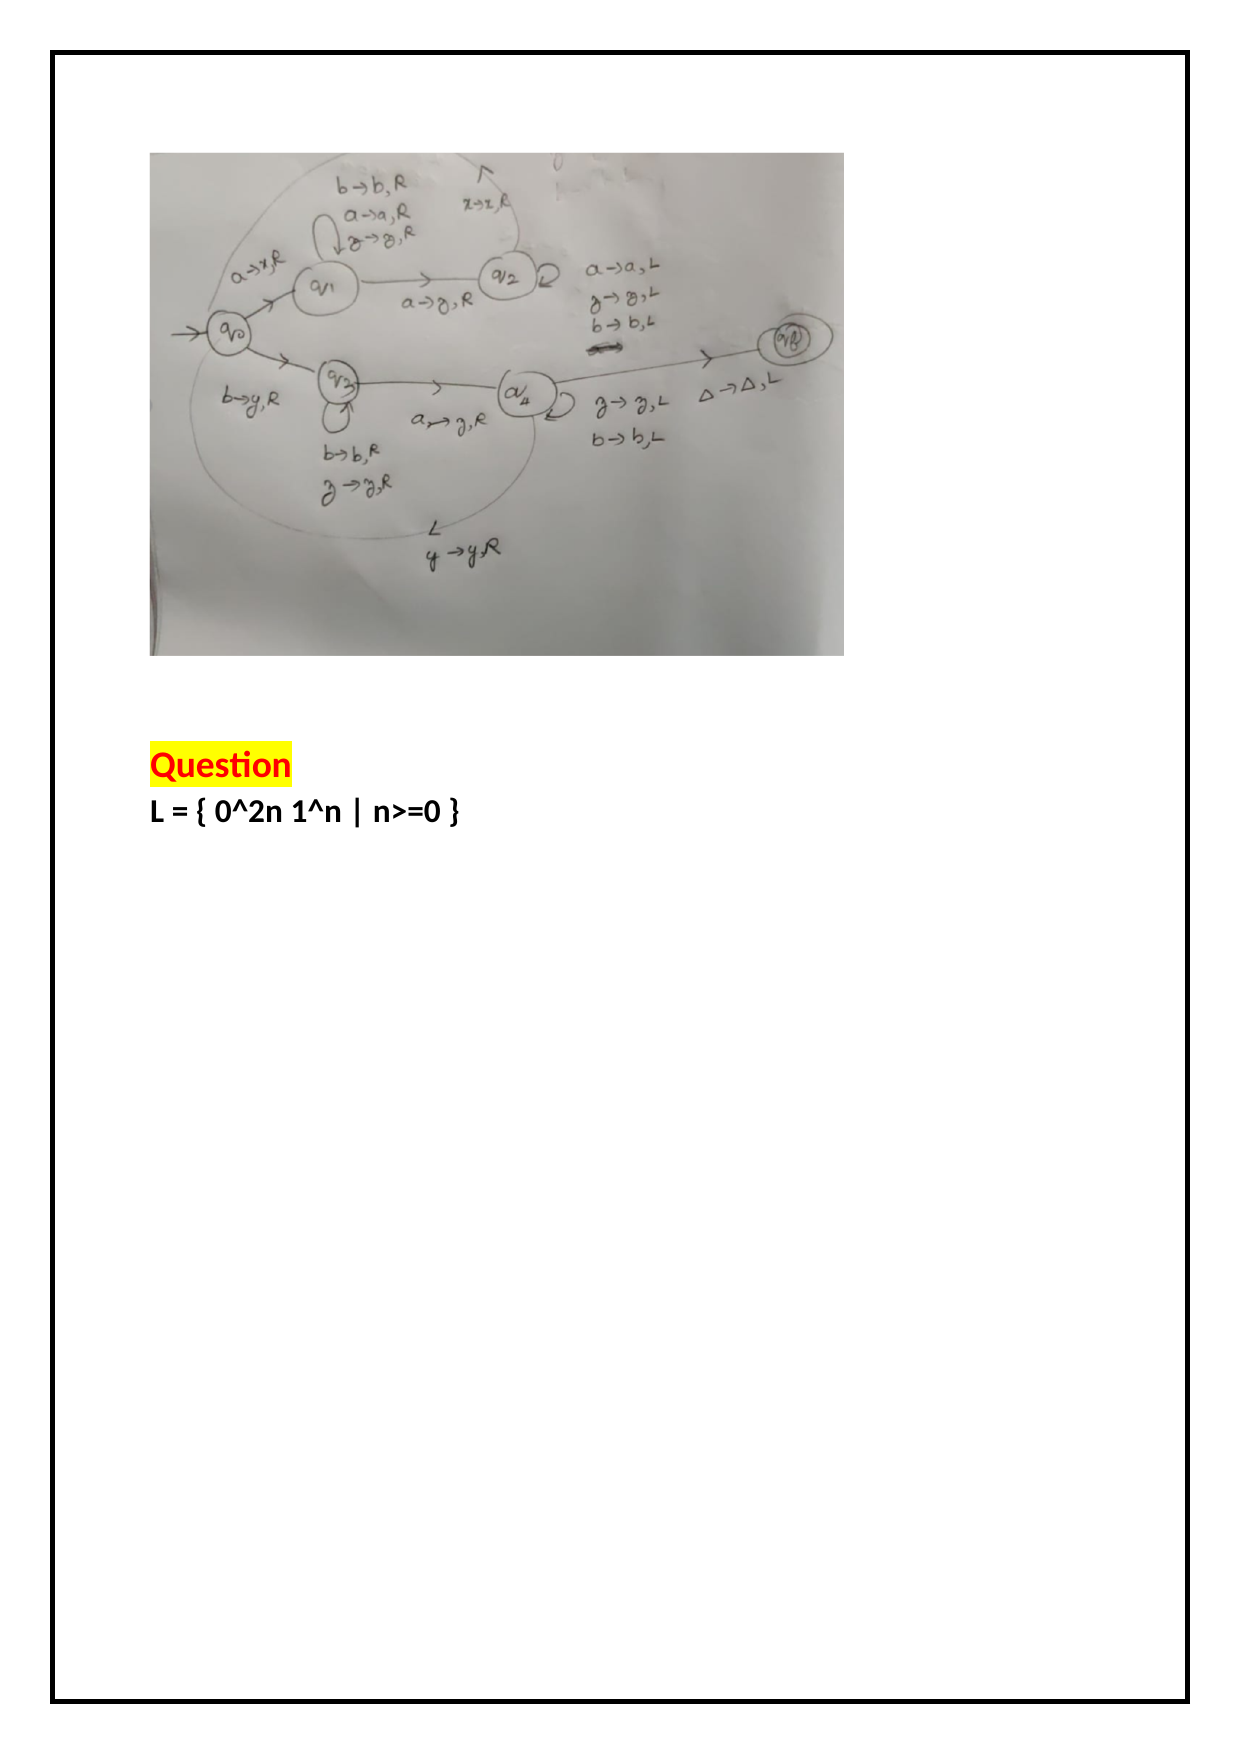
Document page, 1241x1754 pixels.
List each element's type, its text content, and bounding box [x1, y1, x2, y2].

picture [150, 153, 844, 655]
text Question L = { 0^2n 1^n | n>=0 } [150, 741, 1090, 831]
